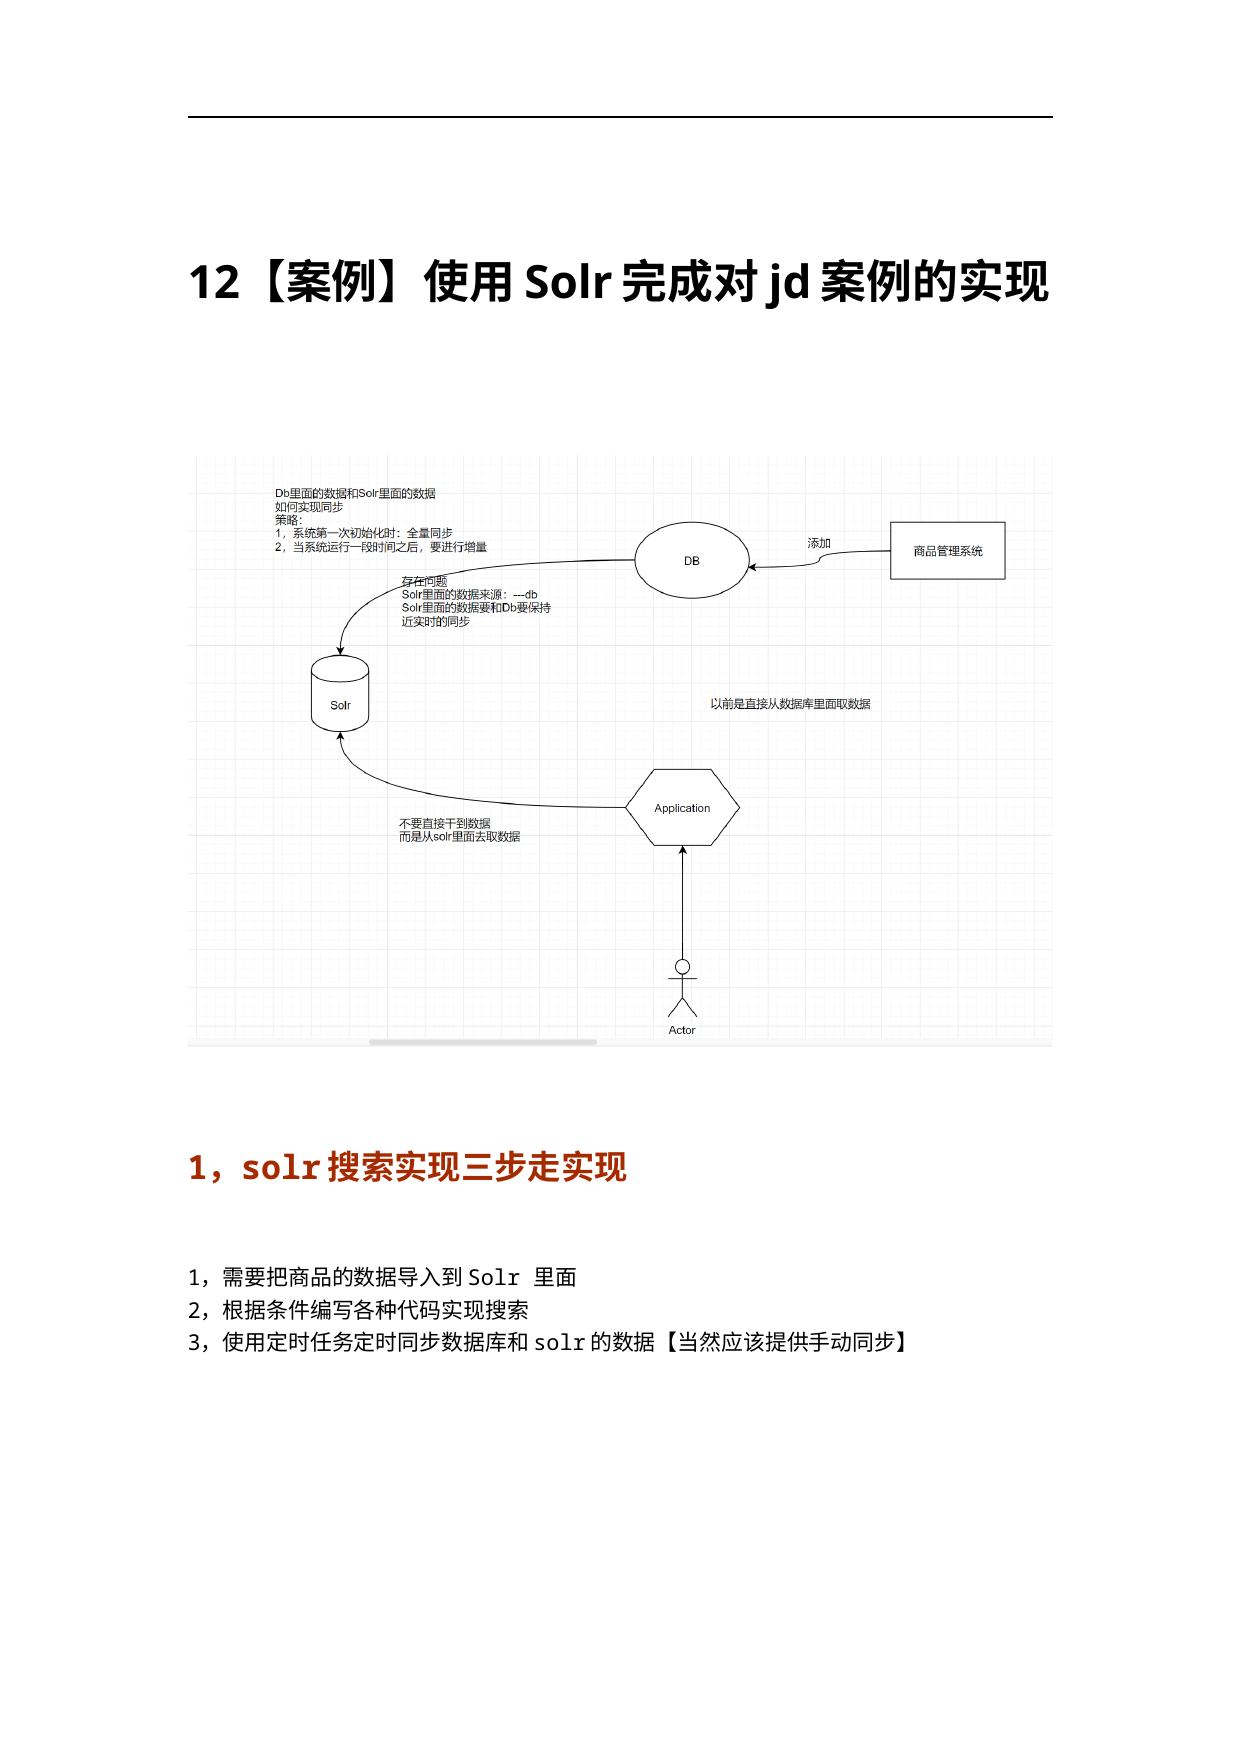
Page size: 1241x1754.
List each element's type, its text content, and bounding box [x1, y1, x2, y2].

picture [187, 455, 1053, 1047]
subtitle 1，solr搜索实现三步走实现 [187, 1133, 1053, 1198]
text 3，使用定时任务定时同步数据库和solr的数据【当然应该提供手动同步】 [187, 1325, 1053, 1357]
subtitle 12【案例】使用Solr完成对jd案例的实现 [187, 230, 1053, 327]
text 2，根据条件编写各种代码实现搜索 [187, 1292, 1053, 1325]
text 1，需要把商品的数据导入到Solr 里面 [187, 1260, 1053, 1292]
